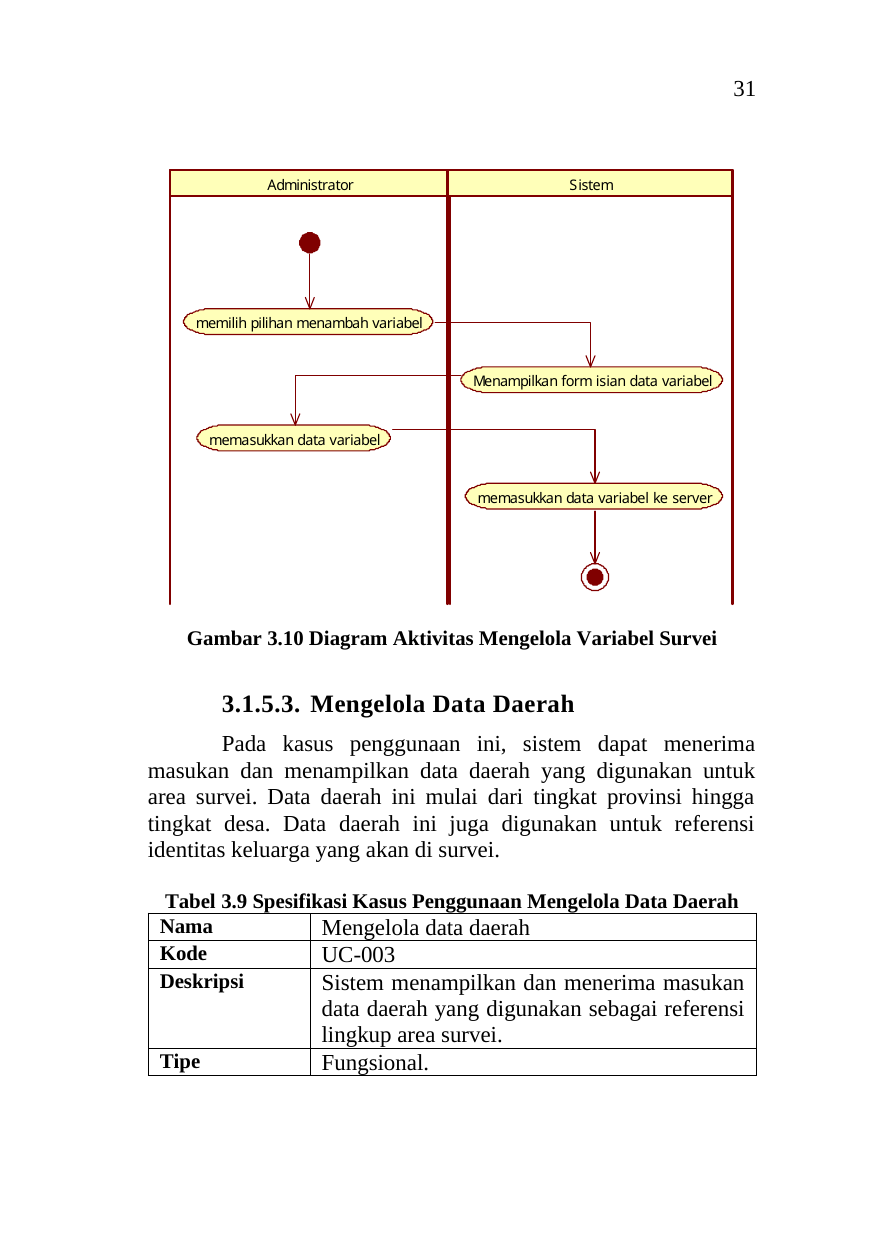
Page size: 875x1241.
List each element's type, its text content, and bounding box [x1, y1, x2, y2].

text Pada kasus penggunaan ini, sistem dapat menerima masukan dan menampilkan data daerah yang digunakan untuk area survei. Data daerah ini mulai dari tingkat provinsi hingga tingkat desa. Data daerah ini juga digunakan untuk referensi identitas keluarga yang akan di survei. [148, 731, 756, 862]
table_cell Deskripsi [149, 969, 310, 1048]
subtitle Mengelola Data Daerah [222, 689, 756, 718]
text Gambar . Diagram Aktivitas Mengelola Variabel Survei [148, 626, 756, 650]
table_cell UC-003 [311, 941, 756, 967]
table_cell Tipe [149, 1049, 310, 1075]
table_cell Fungsional. [311, 1049, 756, 1075]
table_header Nama [149, 914, 310, 940]
table_cell Kode [149, 941, 310, 967]
text Tabel . Spesifikasi Kasus Penggunaan Mengelola Data Daerah [148, 889, 756, 913]
table_cell Sistem menampilkan dan menerima masukan data daerah yang digunakan sebagai referensi lingkup area survei. [311, 969, 756, 1048]
table_header Mengelola data daerah [311, 914, 756, 940]
